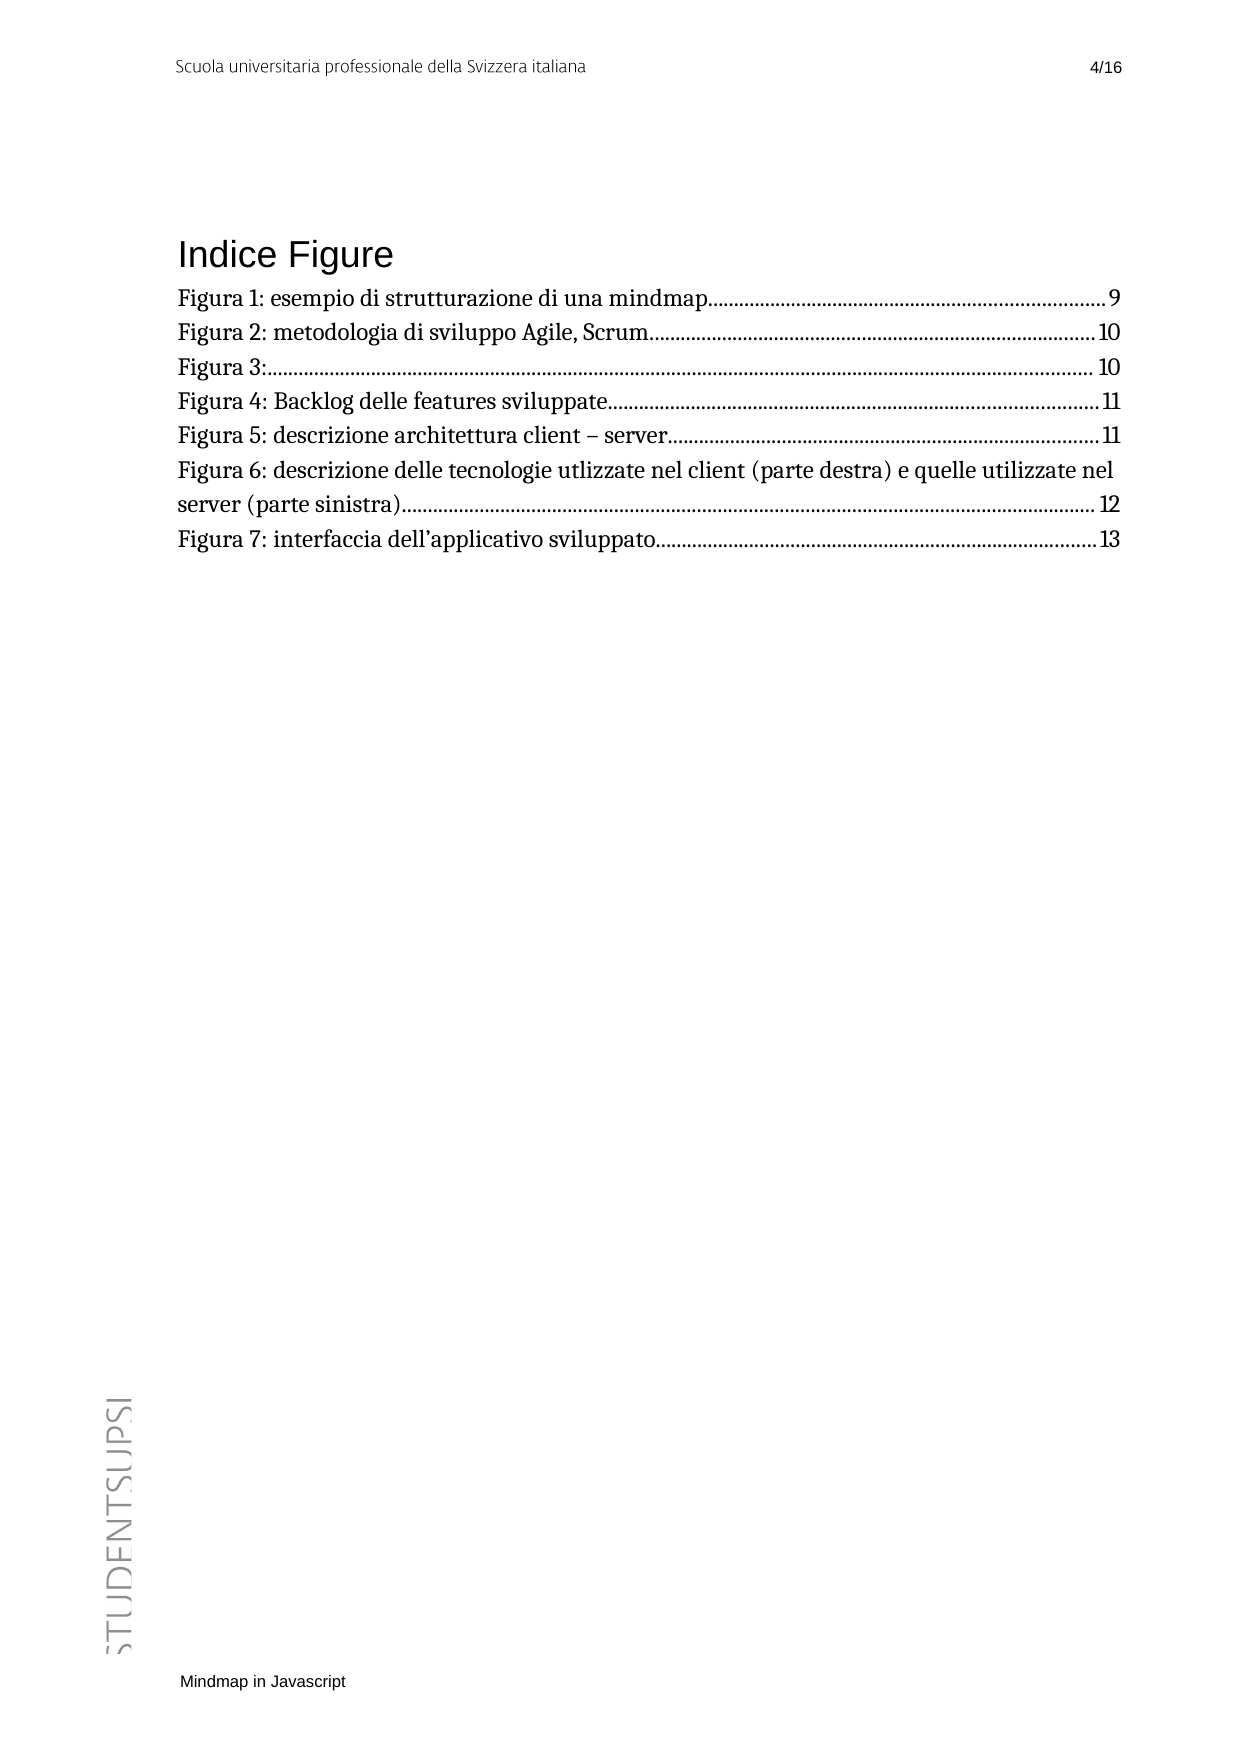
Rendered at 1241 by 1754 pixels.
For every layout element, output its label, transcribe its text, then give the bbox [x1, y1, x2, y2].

text Figura 2: metodologia di sviluppo Agile, Scrum. 10 [177, 318, 1122, 347]
text Figura 4: Backlog delle features sviluppate. 11 [177, 387, 1122, 416]
text Figura 6: descrizione delle tecnologie utlizzate nel client (parte destra) e quelle utilizzate nel server (parte sinistra). 12 [177, 456, 1122, 519]
text Figura 7: interfaccia dell’applicativo sviluppato. 13 [177, 525, 1122, 553]
text Figura 5: descrizione architettura client – server. 11 [177, 421, 1122, 450]
text Figura 3: 10 [177, 352, 1122, 381]
picture [168, 53, 602, 80]
text Indice Figure [177, 232, 1122, 275]
picture [106, 1399, 132, 1654]
text Figura 1: esempio di strutturazione di una mindmap. 9 [177, 283, 1122, 312]
